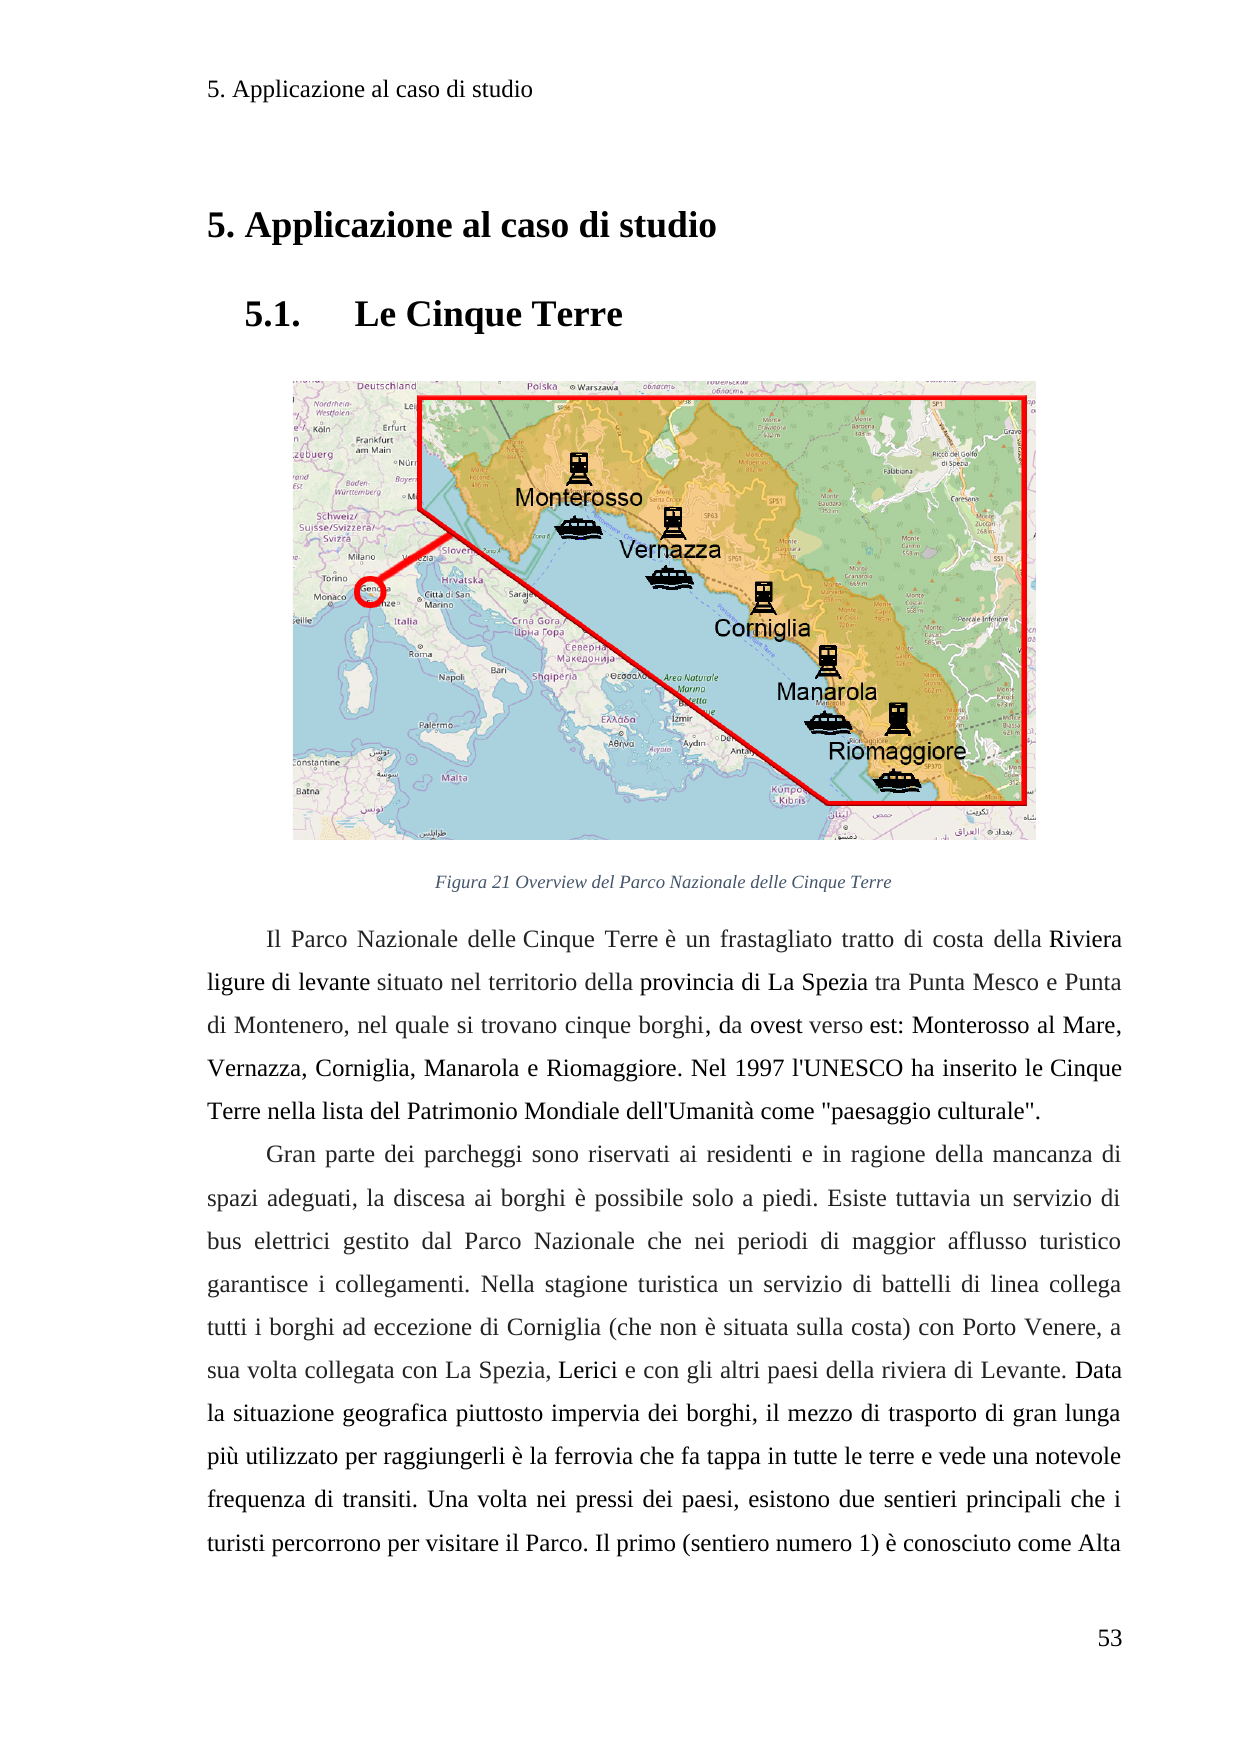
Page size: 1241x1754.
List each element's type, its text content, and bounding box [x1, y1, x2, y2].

picture [292, 381, 1036, 840]
text Le Cinque Terre [244, 292, 1122, 335]
list Applicazione al caso di studio [207, 202, 1122, 245]
text Il Parco Nazionale delle Cinque Terre è un frastagliato tratto di costa della Riviera ligure di levante situato nel territorio della provincia di La Spezia tra Punta Mesco e Punta di Montenero, nel quale si trovano cinque borghi, da ovest verso est: Monterosso al Mare, Vernazza, Corniglia, Manarola e Riomaggiore. Nel 1997 l'UNESCO ha inserito le Cinque Terre nella lista del Patrimonio Mondiale dell'Umanità come "paesaggio culturale". [207, 924, 1122, 1125]
text Figura 21 Overview del Parco Nazionale delle Cinque Terre [207, 871, 1122, 892]
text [207, 1341, 1122, 1556]
